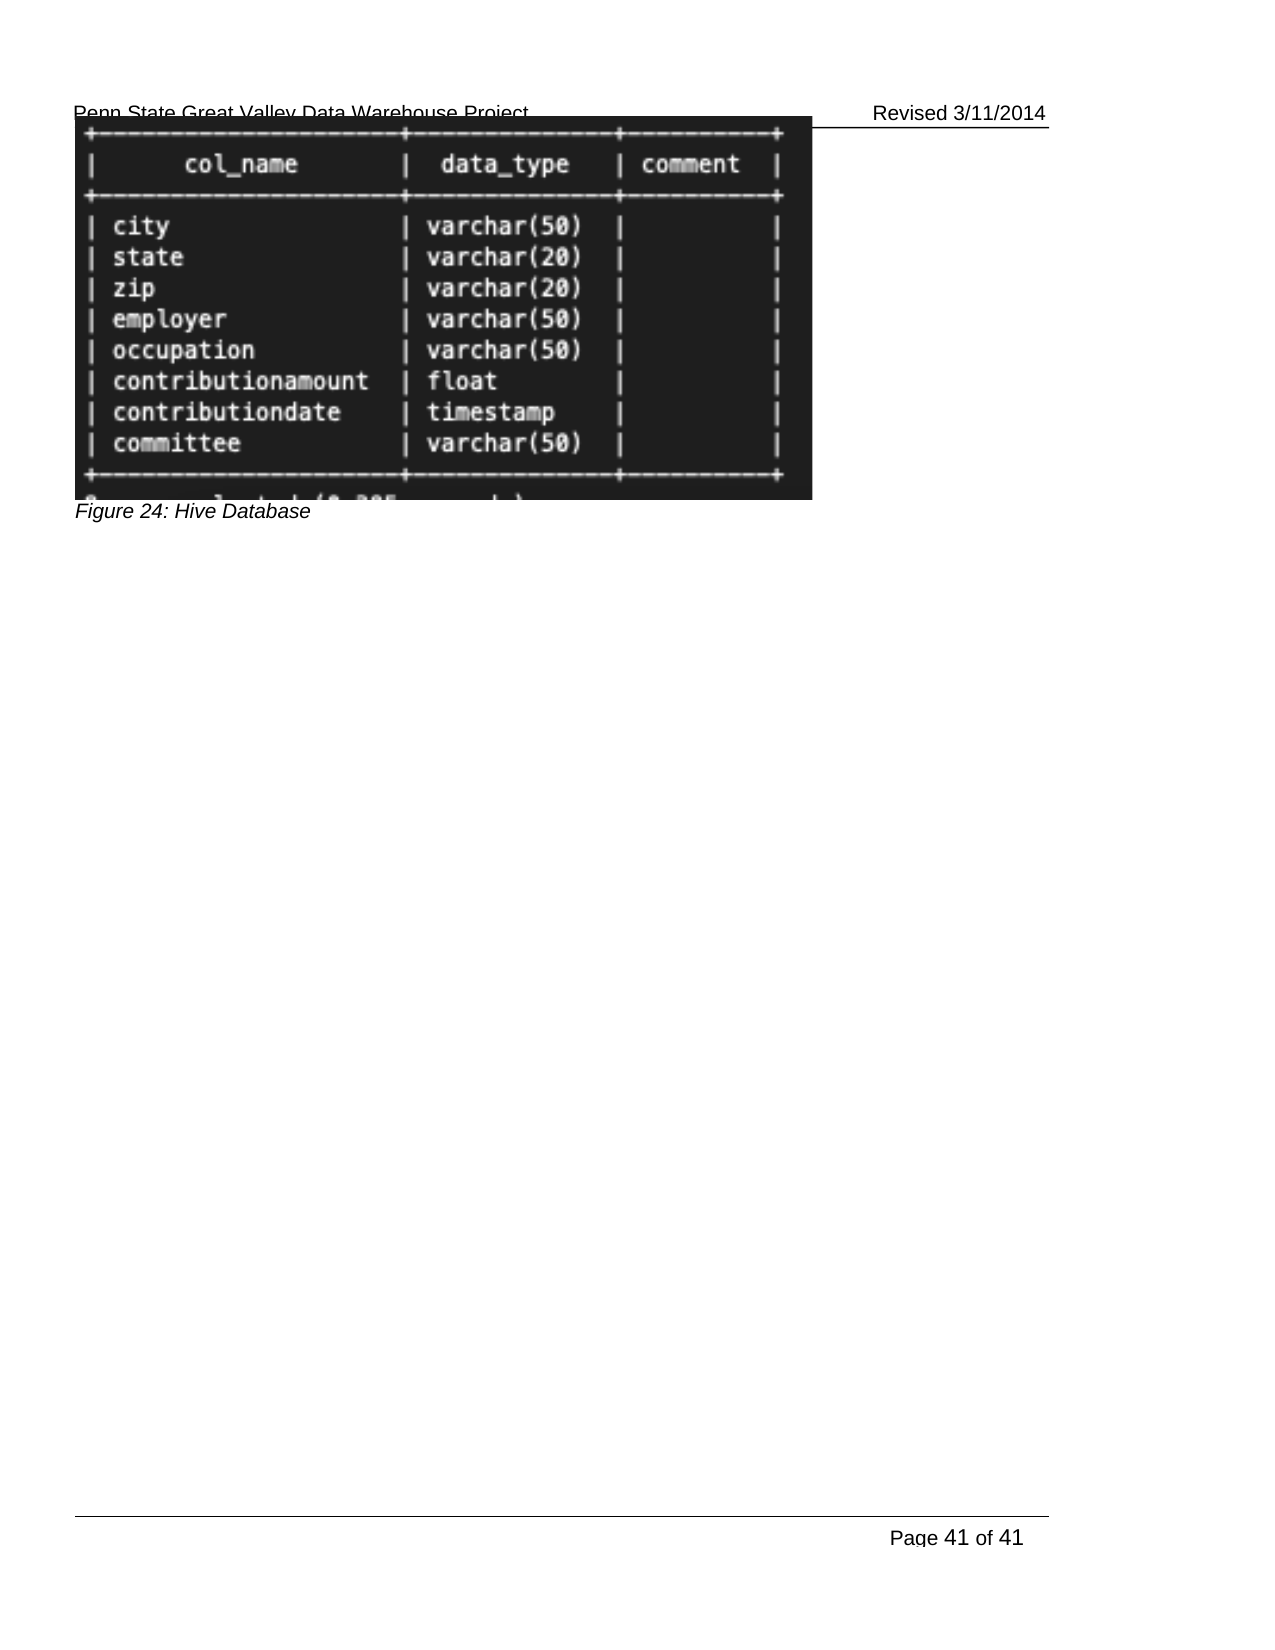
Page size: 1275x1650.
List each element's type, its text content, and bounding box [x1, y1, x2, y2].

picture [75, 116, 813, 500]
